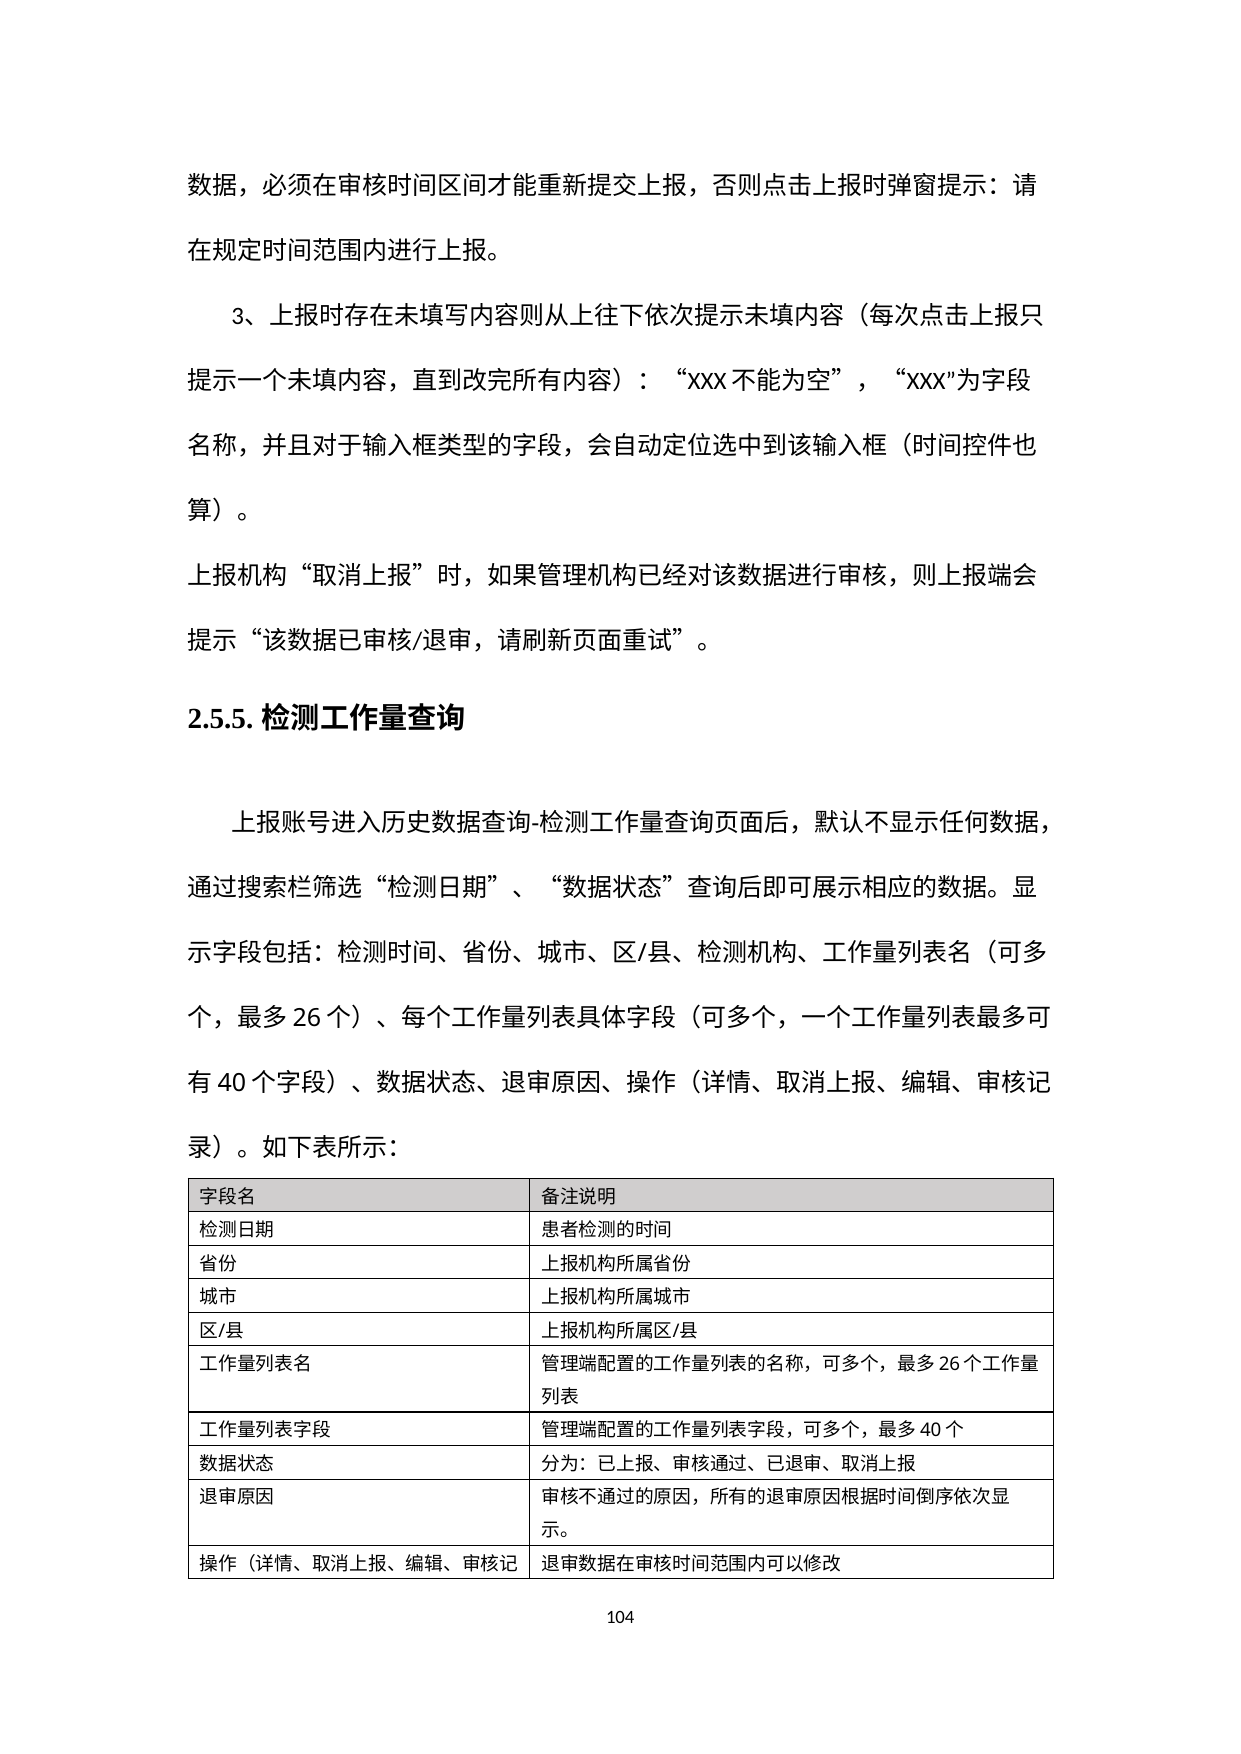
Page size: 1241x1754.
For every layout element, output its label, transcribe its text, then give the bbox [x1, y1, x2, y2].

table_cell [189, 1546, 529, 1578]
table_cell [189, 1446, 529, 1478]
text 上报机构“取消上报”时，如果管理机构已经对该数据进行审核，则上报端会提示“该数据已审核/退审，请刷新页面重试”。 [187, 541, 1053, 671]
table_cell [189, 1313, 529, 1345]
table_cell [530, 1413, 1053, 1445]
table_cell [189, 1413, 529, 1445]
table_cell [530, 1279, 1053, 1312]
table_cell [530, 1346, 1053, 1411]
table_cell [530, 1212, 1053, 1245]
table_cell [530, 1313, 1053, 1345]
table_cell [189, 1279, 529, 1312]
text 上报账号进入历史数据查询-检测工作量查询页面后，默认不显示任何数据，通过搜索栏筛选“检测日期”、“数据状态”查询后即可展示相应的数据。显示字段包括：检测时间、省份、城市、区/县、检测机构、工作量列表名（可多个，最多26个）、每个工作量列表具体字段（可多个，一个工作量列表最多可有40个字段）、数据状态、退审原因、操作（详情、取消上报、编辑、审核记录）。如下表所示： [187, 788, 1053, 1178]
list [187, 151, 1053, 281]
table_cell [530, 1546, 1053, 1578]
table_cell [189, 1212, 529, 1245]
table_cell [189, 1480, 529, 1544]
subtitle 检测工作量查询 [187, 683, 1053, 748]
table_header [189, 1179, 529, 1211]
list 上报时存在未填写内容则从上往下依次提示未填内容（每次点击上报只提示一个未填内容，直到改完所有内容）：“XXX不能为空”，“XXX”为字段名称，并且对于输入框类型的字段，会自动定位选中到该输入框（时间控件也算）。 [187, 281, 1053, 541]
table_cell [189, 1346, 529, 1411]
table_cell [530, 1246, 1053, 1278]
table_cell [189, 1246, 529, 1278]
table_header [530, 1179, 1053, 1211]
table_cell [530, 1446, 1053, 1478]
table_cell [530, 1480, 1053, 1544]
